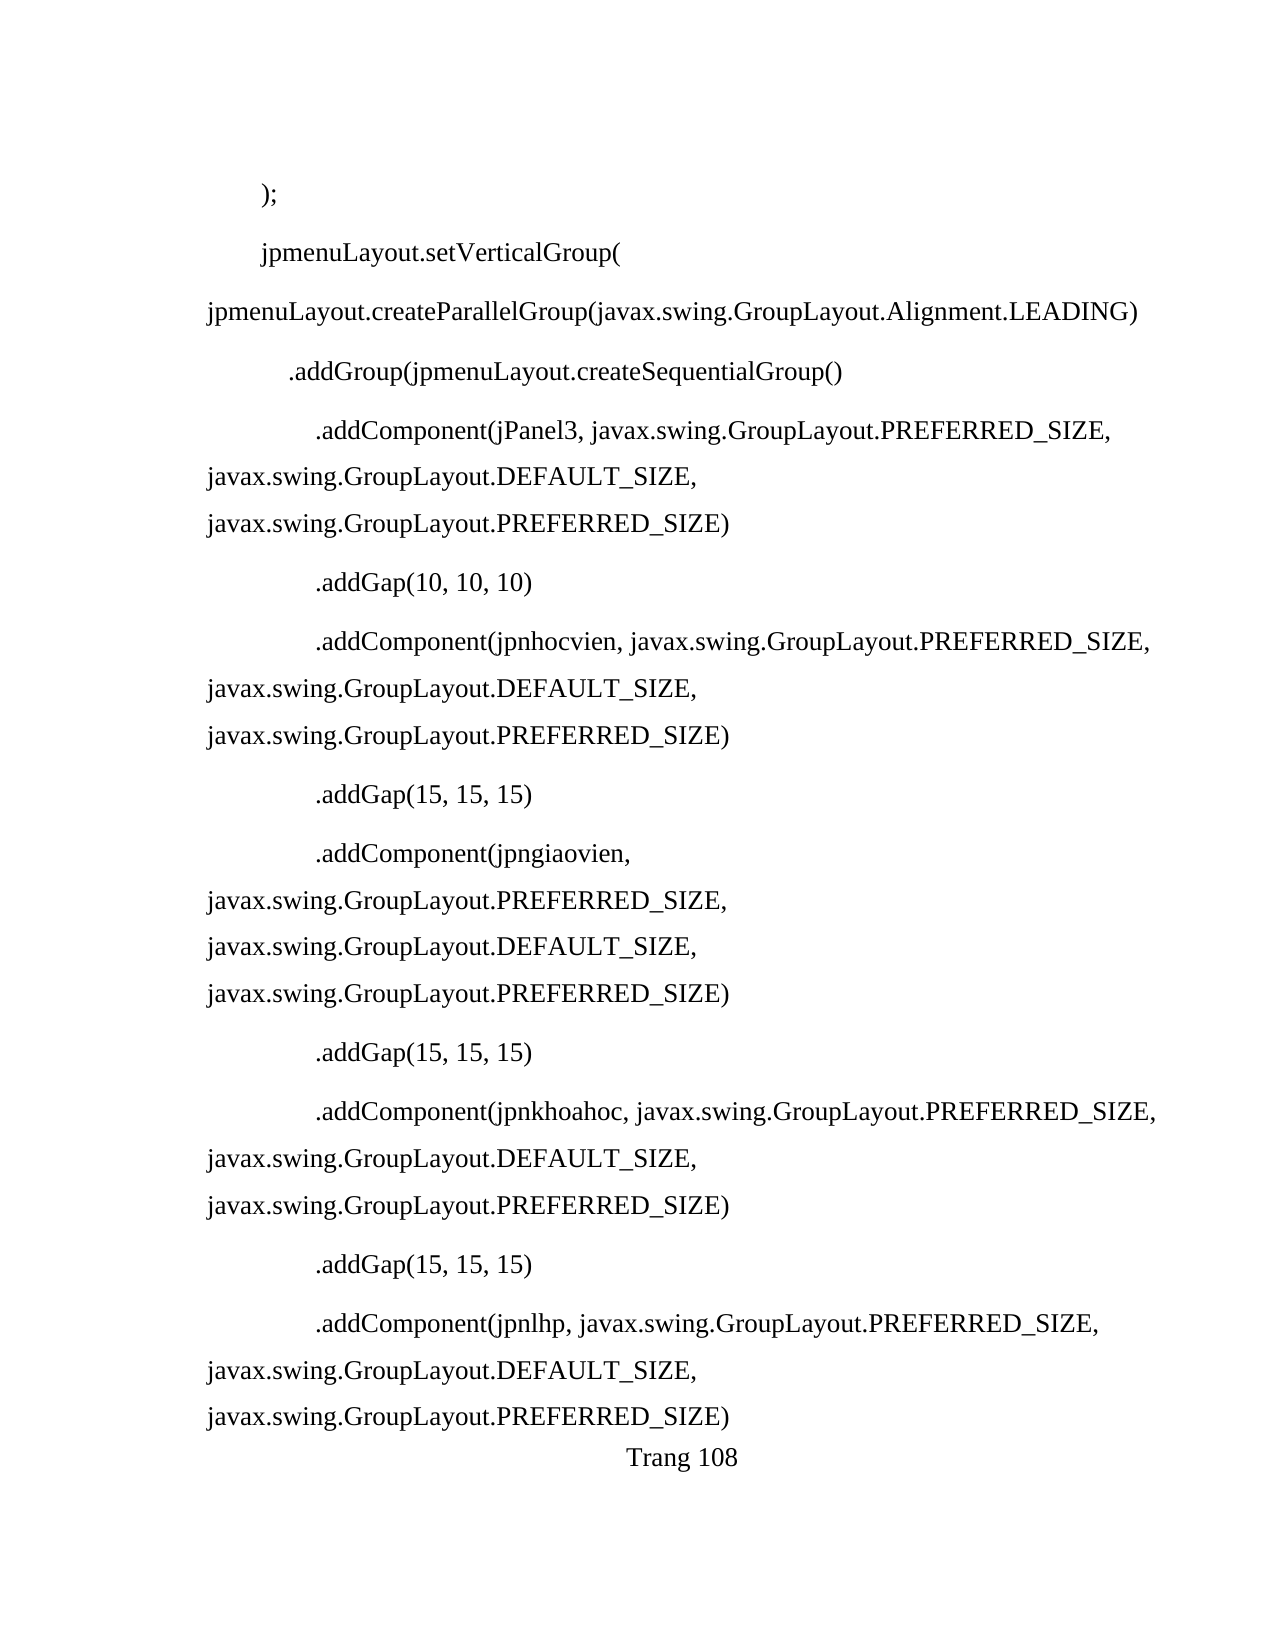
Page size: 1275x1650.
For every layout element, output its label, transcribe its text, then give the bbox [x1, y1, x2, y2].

text .addComponent(jPanel3, javax.swing.GroupLayout.PREFERRED_SIZE, javax.swing.GroupLayout.DEFAULT_SIZE, javax.swing.GroupLayout.PREFERRED_SIZE) [207, 414, 1157, 538]
text .addGap(15, 15, 15) [207, 778, 1157, 809]
text .addComponent(jpnhocvien, javax.swing.GroupLayout.PREFERRED_SIZE, javax.swing.GroupLayout.DEFAULT_SIZE, javax.swing.GroupLayout.PREFERRED_SIZE) [207, 626, 1157, 750]
text ); [207, 177, 1157, 208]
text jpmenuLayout.createParallelGroup(javax.swing.GroupLayout.Alignment.LEADING) [207, 296, 1157, 327]
text .addGap(15, 15, 15) [207, 1248, 1157, 1279]
text jpmenuLayout.setVerticalGroup( [207, 236, 1157, 267]
text .addGap(10, 10, 10) [207, 566, 1157, 597]
text .addComponent(jpnkhoahoc, javax.swing.GroupLayout.PREFERRED_SIZE, javax.swing.GroupLayout.DEFAULT_SIZE, javax.swing.GroupLayout.PREFERRED_SIZE) [207, 1096, 1157, 1220]
text .addComponent(jpnlhp, javax.swing.GroupLayout.PREFERRED_SIZE, javax.swing.GroupLayout.DEFAULT_SIZE, javax.swing.GroupLayout.PREFERRED_SIZE) [207, 1307, 1157, 1432]
text .addGroup(jpmenuLayout.createSequentialGroup() [207, 355, 1157, 386]
text .addComponent(jpngiaovien, javax.swing.GroupLayout.PREFERRED_SIZE, javax.swing.GroupLayout.DEFAULT_SIZE, javax.swing.GroupLayout.PREFERRED_SIZE) [207, 837, 1157, 1008]
text .addGap(15, 15, 15) [207, 1036, 1157, 1067]
